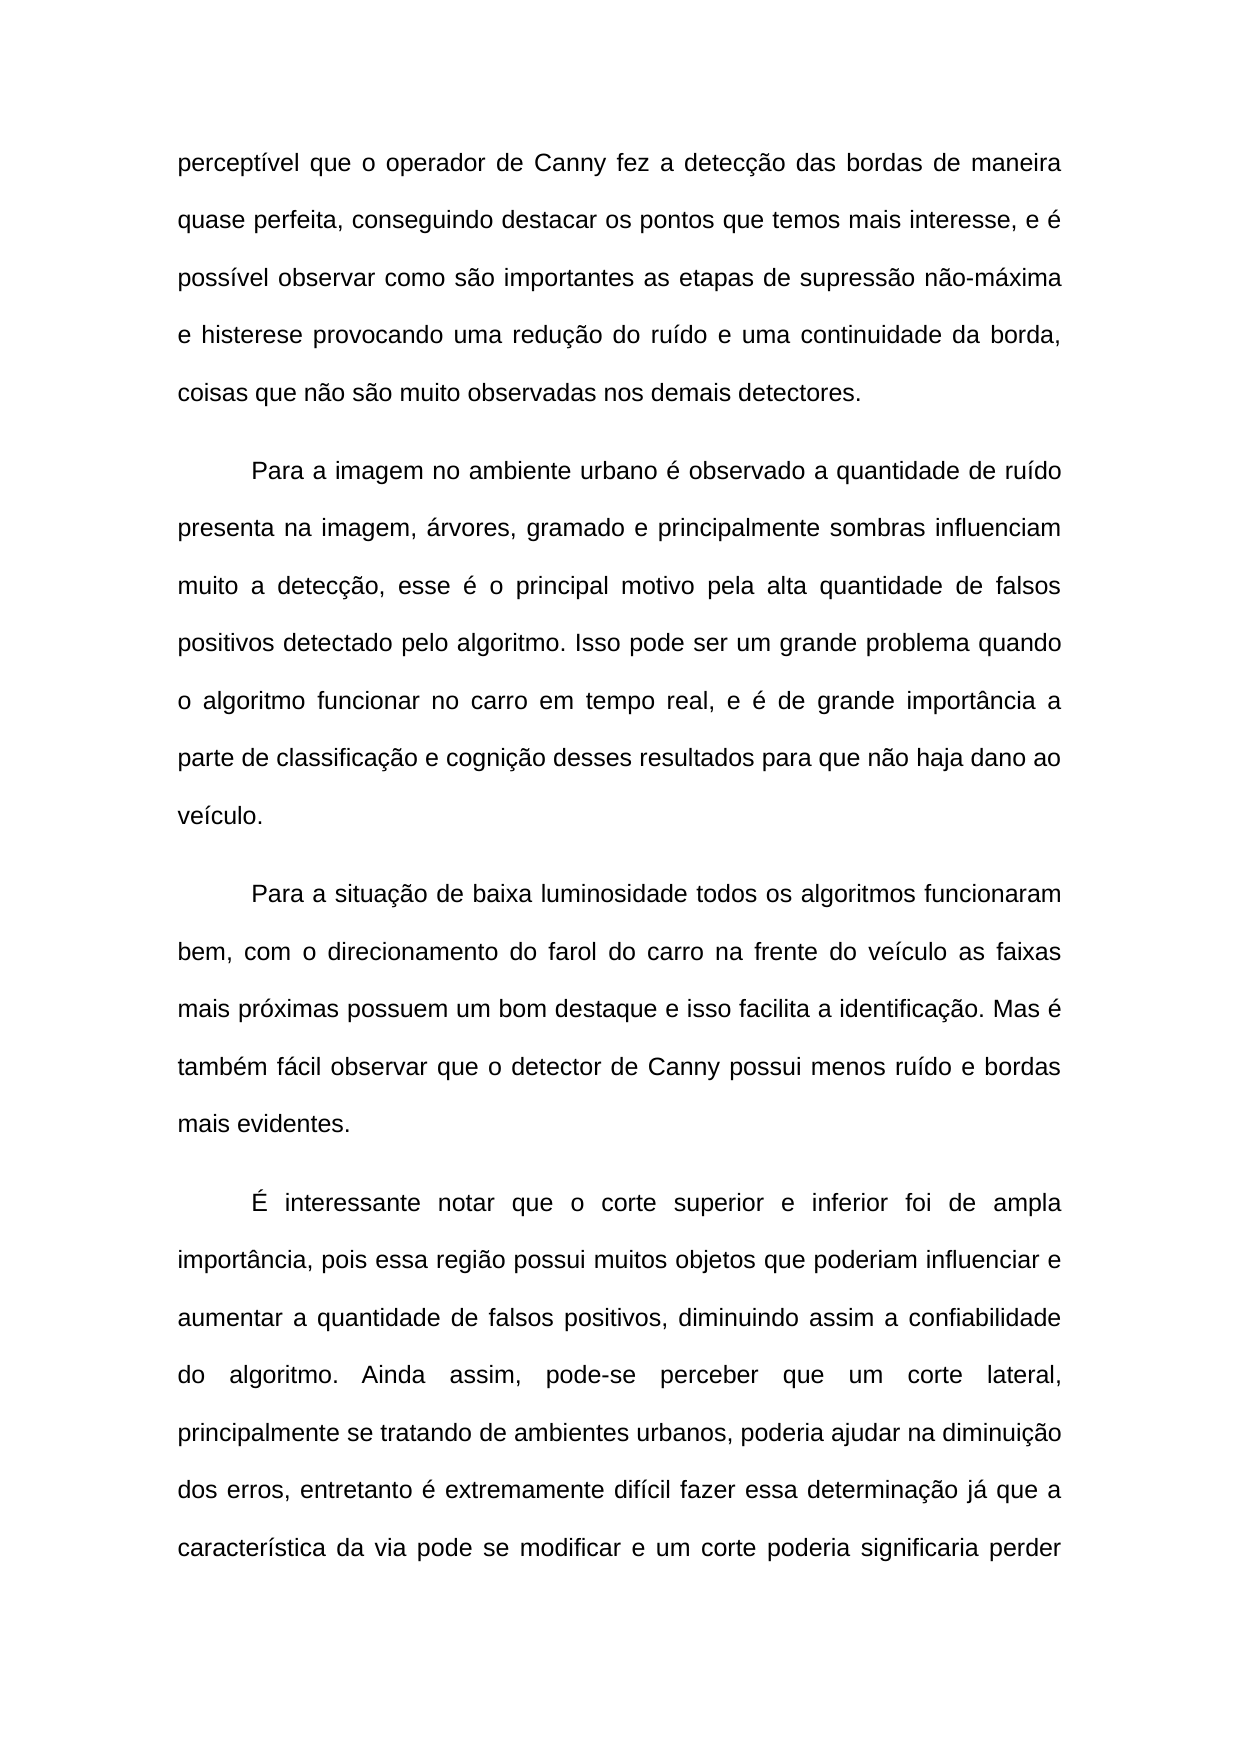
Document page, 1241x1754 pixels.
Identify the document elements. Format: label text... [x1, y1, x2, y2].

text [177, 1188, 1063, 1561]
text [177, 148, 1063, 406]
text Para a imagem no ambiente urbano é observado a quantidade de ruído presenta na imagem, árvores, gramado e principalmente sombras influenciam muito a detecção, esse é o principal motivo pela alta quantidade de falsos positivos detectado pelo algoritmo. Isso pode ser um grande problema quando o algoritmo funcionar no carro em tempo real, e é de grande importância a parte de classificação e cognição desses resultados para que não haja dano ao veículo. [177, 456, 1063, 830]
text Para a situação de baixa luminosidade todos os algoritmos funcionaram bem, com o direcionamento do farol do carro na frente do veículo as faixas mais próximas possuem um bom destaque e isso facilita a identificação. Mas é também fácil observar que o detector de Canny possui menos ruído e bordas mais evidentes. [177, 879, 1063, 1138]
